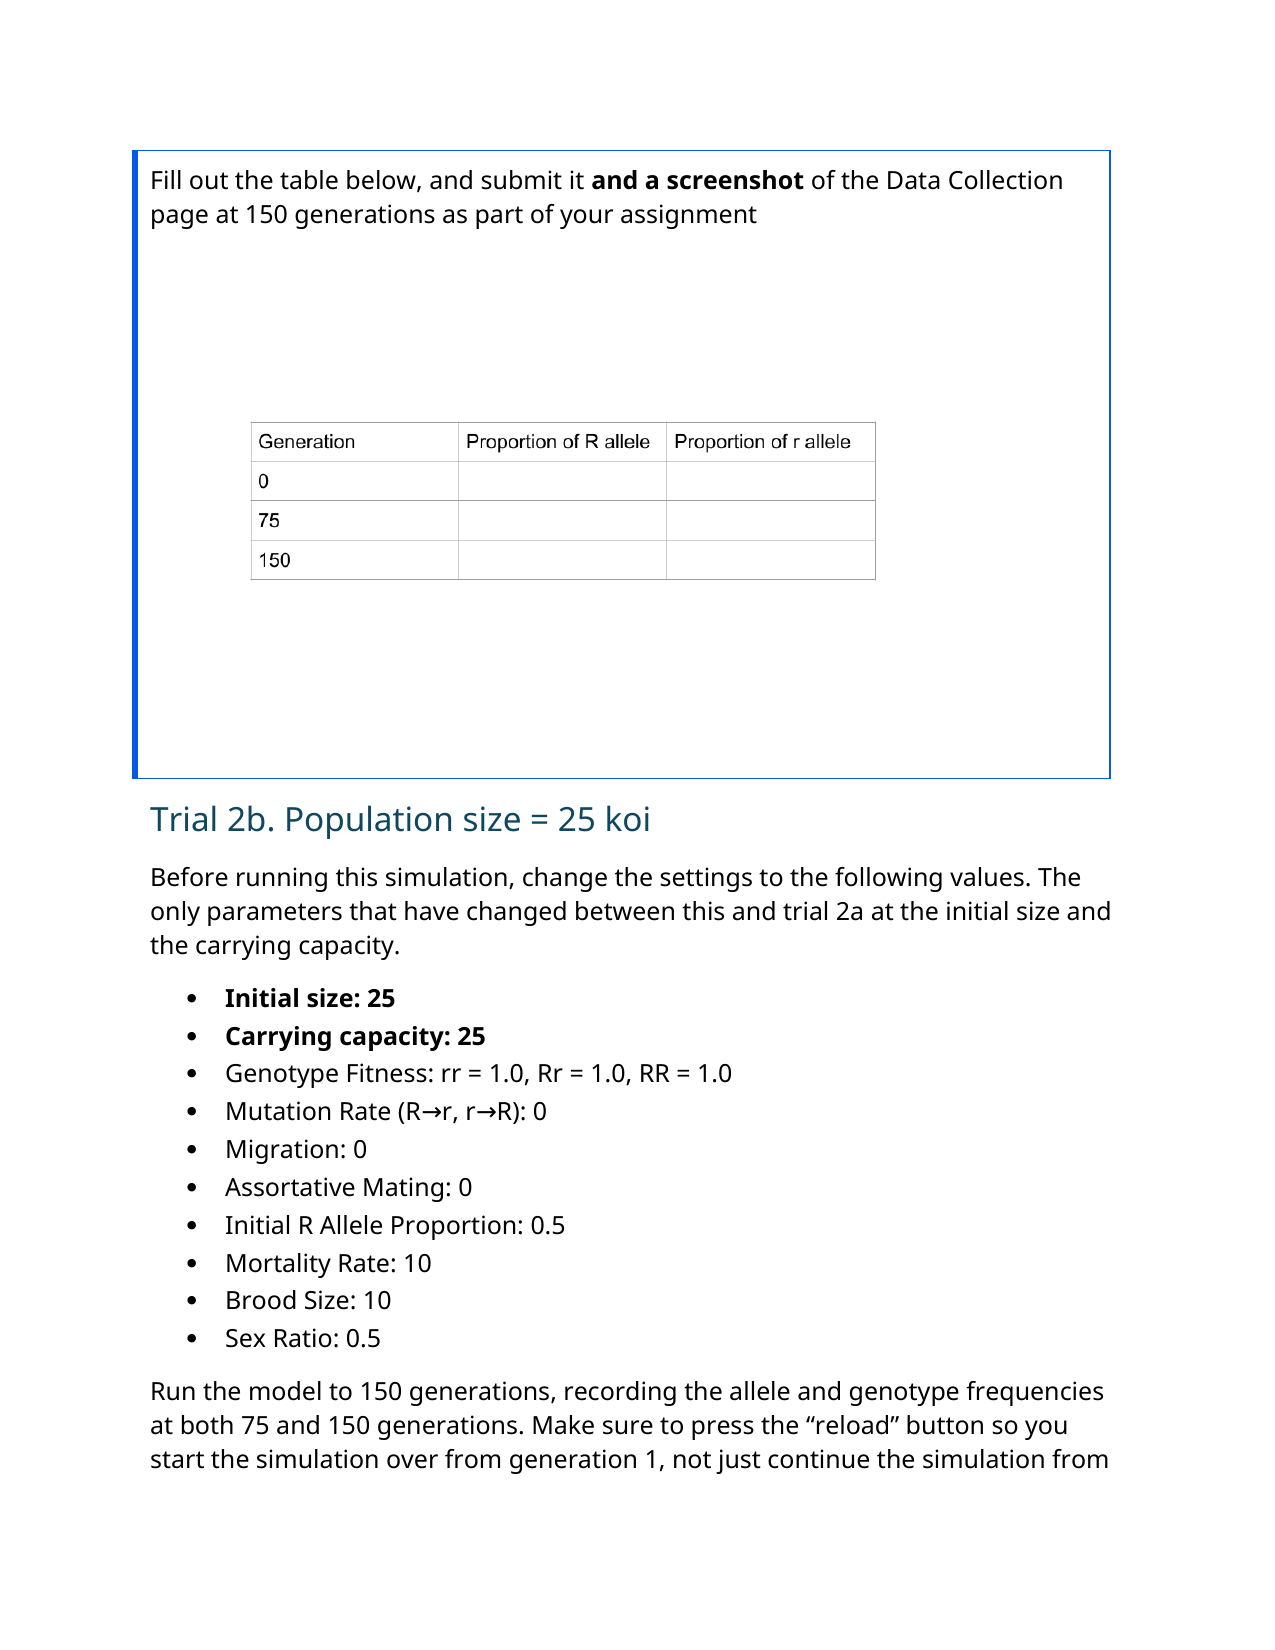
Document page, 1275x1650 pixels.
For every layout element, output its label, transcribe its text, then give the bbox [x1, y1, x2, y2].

list Genotype Fitness: rr = 1.0, Rr = 1.0, RR = 1.0 [187, 1056, 1125, 1090]
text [150, 1374, 1125, 1476]
table_cell Fill out the table below, and submit it and a screenshot of the Data Collection page at 150 generations as part of your assignment [138, 151, 1109, 778]
list Assortative Mating: 0 [187, 1169, 1125, 1204]
list Mortality Rate: 10 [187, 1245, 1125, 1279]
list Carrying capacity: 25 [187, 1018, 1125, 1052]
list Sex Ratio: 0.5 [187, 1321, 1125, 1355]
text Before running this simulation, change the settings to the following values. The only parameters that have changed between this and trial 2a at the initial size and the carrying capacity. [150, 859, 1125, 962]
picture [168, 249, 957, 693]
list Mutation Rate (R→r, r→R): 0 [187, 1094, 1125, 1128]
list Initial R Allele Proportion: 0.5 [187, 1207, 1125, 1241]
list Brood Size: 10 [187, 1283, 1125, 1317]
list Initial size: 25 [187, 981, 1125, 1014]
subtitle Trial 2b. Population size = 25 koi [150, 795, 1125, 841]
list Migration: 0 [187, 1132, 1125, 1166]
